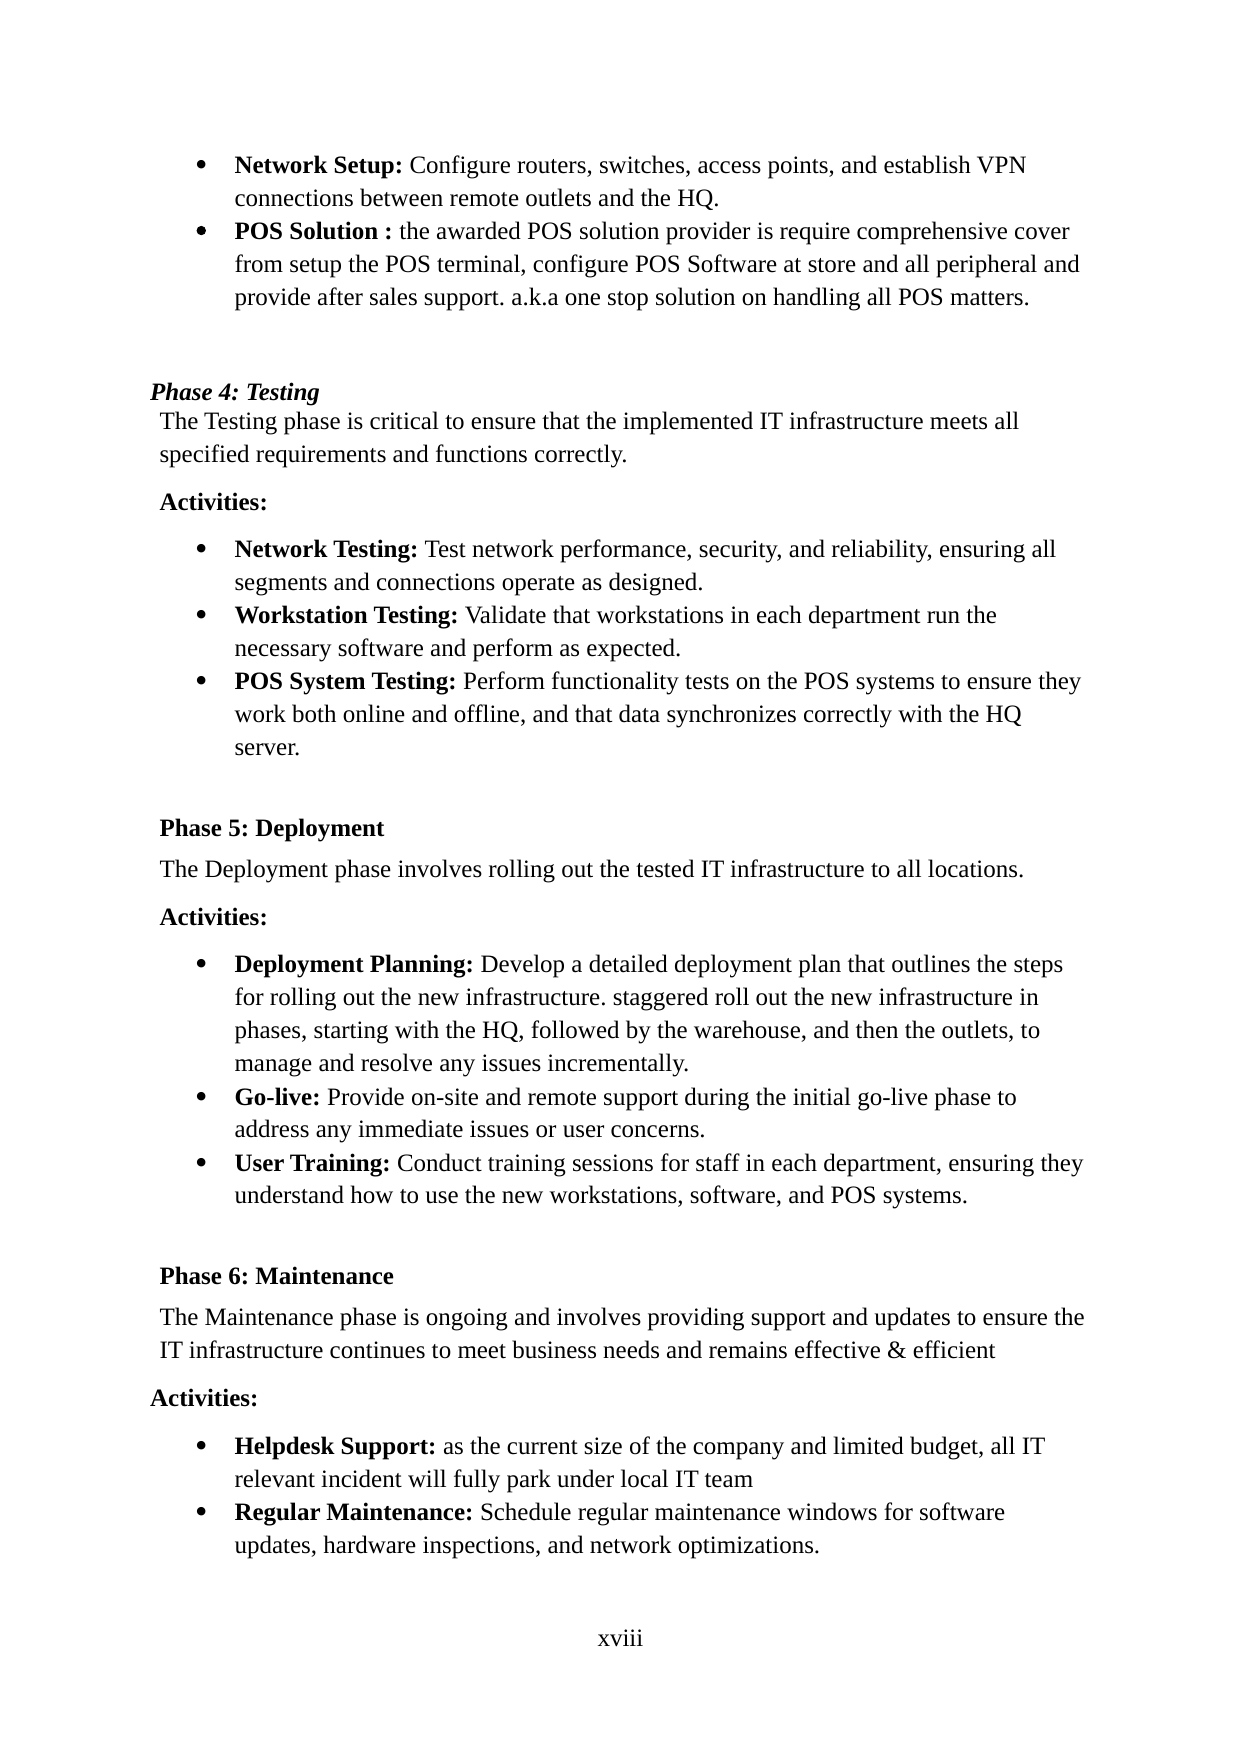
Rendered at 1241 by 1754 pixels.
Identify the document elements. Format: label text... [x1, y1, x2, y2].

text The Deployment phase involves rolling out the tested IT infrastructure to all locations. [159, 854, 1090, 883]
list Workstation Testing: Validate that workstations in each department run the necessary software and perform as expected. [197, 600, 1090, 662]
list Go-live: Provide on-site and remote support during the initial go-live phase to address any immediate issues or user concerns. [197, 1082, 1090, 1143]
text Activities: [159, 902, 1090, 931]
text Phase 4: Testing [150, 377, 1090, 406]
list Network Setup: Configure routers, switches, access points, and establish VPN connections between remote outlets and the HQ. [197, 150, 1090, 212]
subtitle Phase 6: Maintenance [159, 1261, 1090, 1290]
list Deployment Planning: Develop a detailed deployment plan that outlines the steps for rolling out the new infrastructure. staggered roll out the new infrastructure in phases, starting with the HQ, followed by the warehouse, and then the outlets, to manage and resolve any issues incrementally. [197, 949, 1090, 1077]
list POS System Testing: Perform functionality tests on the POS systems to ensure they work both online and offline, and that data synchronizes correctly with the HQ server. [197, 666, 1090, 761]
text The Maintenance phase is ongoing and involves providing support and updates to ensure the IT infrastructure continues to meet business needs and remains effective & efficient [159, 1302, 1090, 1364]
list User Training: Conduct training sessions for staff in each department, ensuring they understand how to use the new workstations, software, and POS systems. [197, 1148, 1090, 1209]
list Helpdesk Support: as the current size of the company and limited budget, all IT relevant incident will fully park under local IT team [197, 1431, 1090, 1492]
list Network Testing: Test network performance, security, and reliability, ensuring all segments and connections operate as designed. [197, 534, 1090, 596]
text Activities: [159, 487, 1090, 515]
text The Testing phase is critical to ensure that the implemented IT infrastructure meets all specified requirements and functions correctly. [159, 406, 1090, 468]
list Regular Maintenance: Schedule regular maintenance windows for software updates, hardware inspections, and network optimizations. [197, 1497, 1090, 1558]
text Activities: [150, 1383, 1090, 1412]
list POS Solution : the awarded POS solution provider is require comprehensive cover from setup the POS terminal, configure POS Software at store and all peripheral and provide after sales support. a.k.a one stop solution on handling all POS matters. [197, 216, 1090, 311]
subtitle Phase 5: Deployment [159, 813, 1090, 842]
